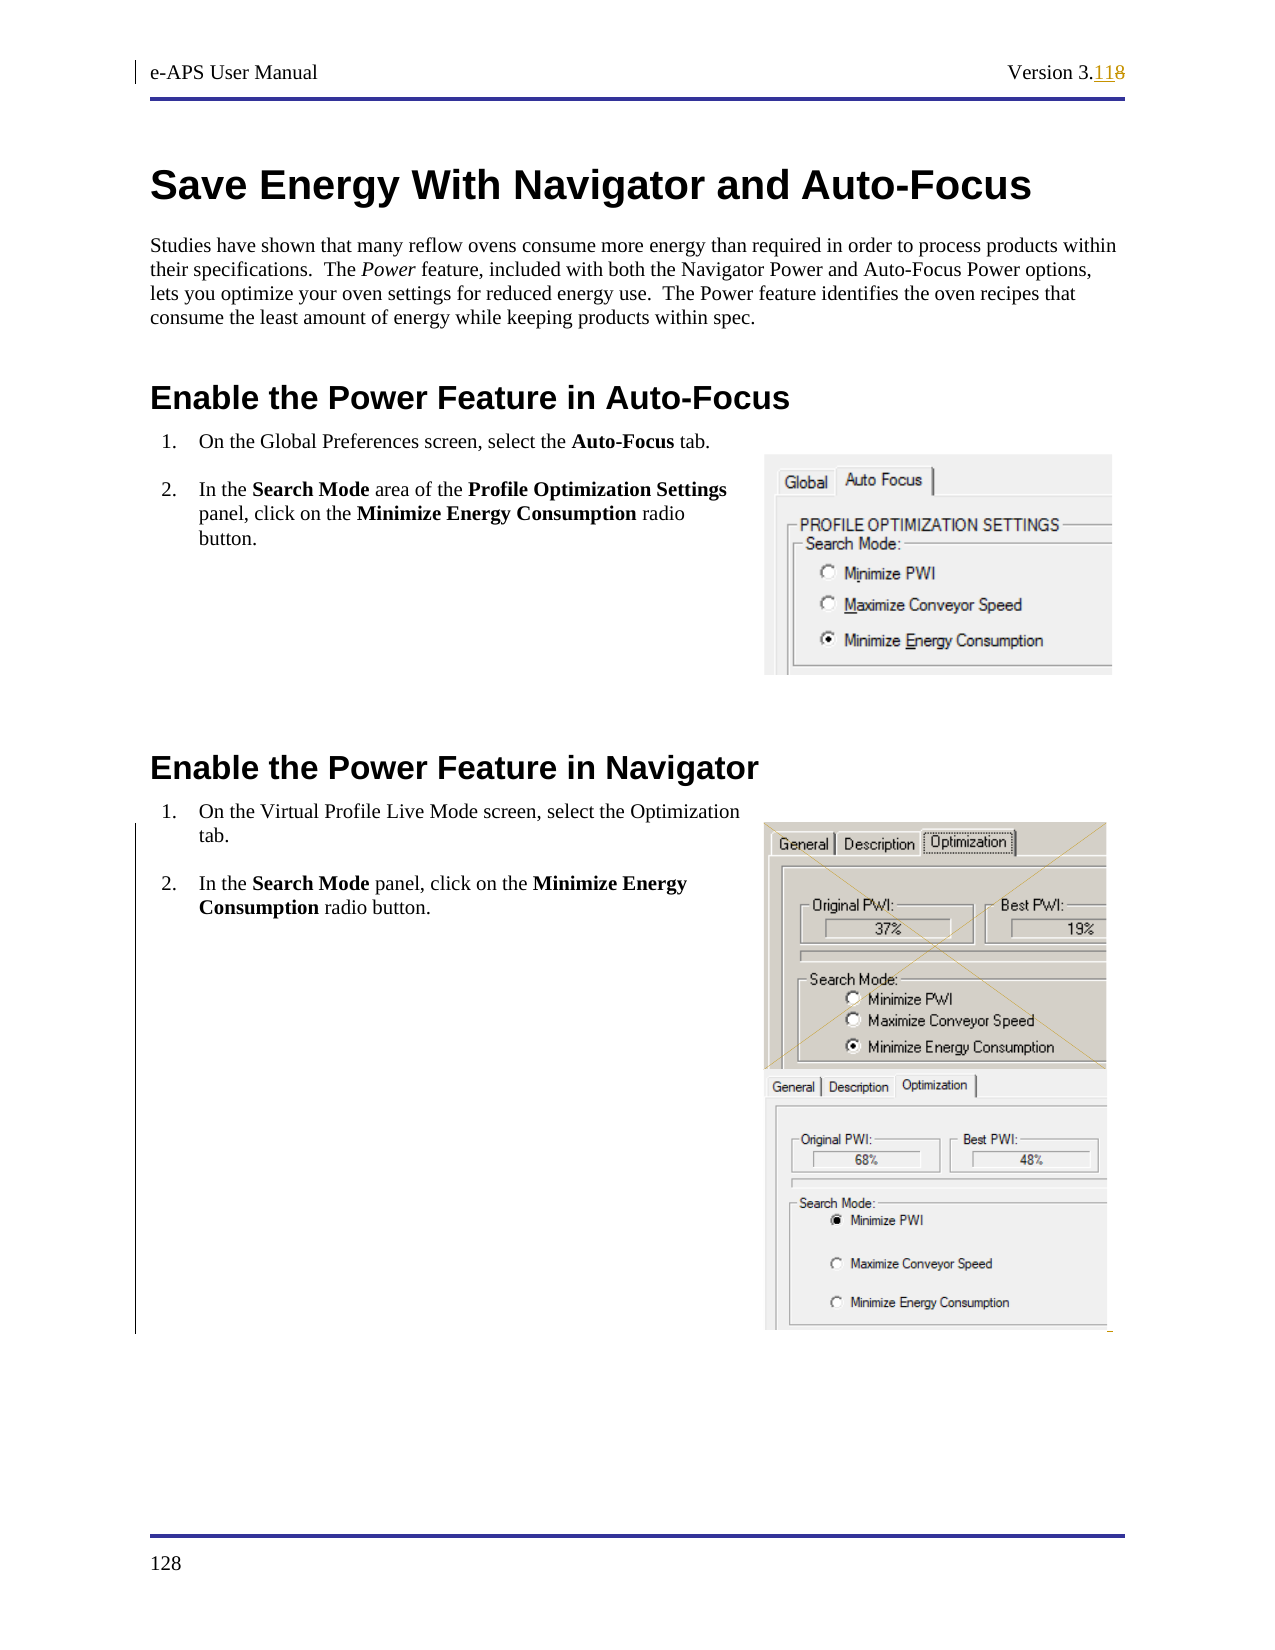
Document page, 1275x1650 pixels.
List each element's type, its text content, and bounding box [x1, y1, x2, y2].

subtitle Save Energy With Navigator and Auto-Focus [150, 160, 1125, 208]
subtitle Enable the Power Feature in Navigator [150, 748, 1125, 786]
table_header [753, 799, 1125, 1358]
text Studies have shown that many reflow ovens consume more energy than required in order to process products within their specifications. The Power feature, included with both the Navigator Power and Auto-Focus Power options, lets you optimize your oven settings for reduced energy use. The Power feature identifies the oven recipes that consume the least amount of energy while keeping products within spec. [150, 233, 1125, 329]
picture [764, 822, 1105, 945]
subtitle Enable the Power Feature in Auto-Focus [150, 378, 1125, 417]
table_header On the Virtual Profile Live Mode screen, select the Optimization tab. In the Search Mode panel, click on the Minimize Energy Consumption radio button. [150, 799, 752, 1358]
table_header [753, 429, 1125, 699]
table_header On the Global Preferences screen, select the Auto-Focus tab. In the Search Mode area of the Profile Optimization Settings panel, click on the Minimize Energy Consumption radio button. [150, 429, 752, 699]
picture [763, 453, 1113, 675]
picture [763, 824, 1108, 1330]
